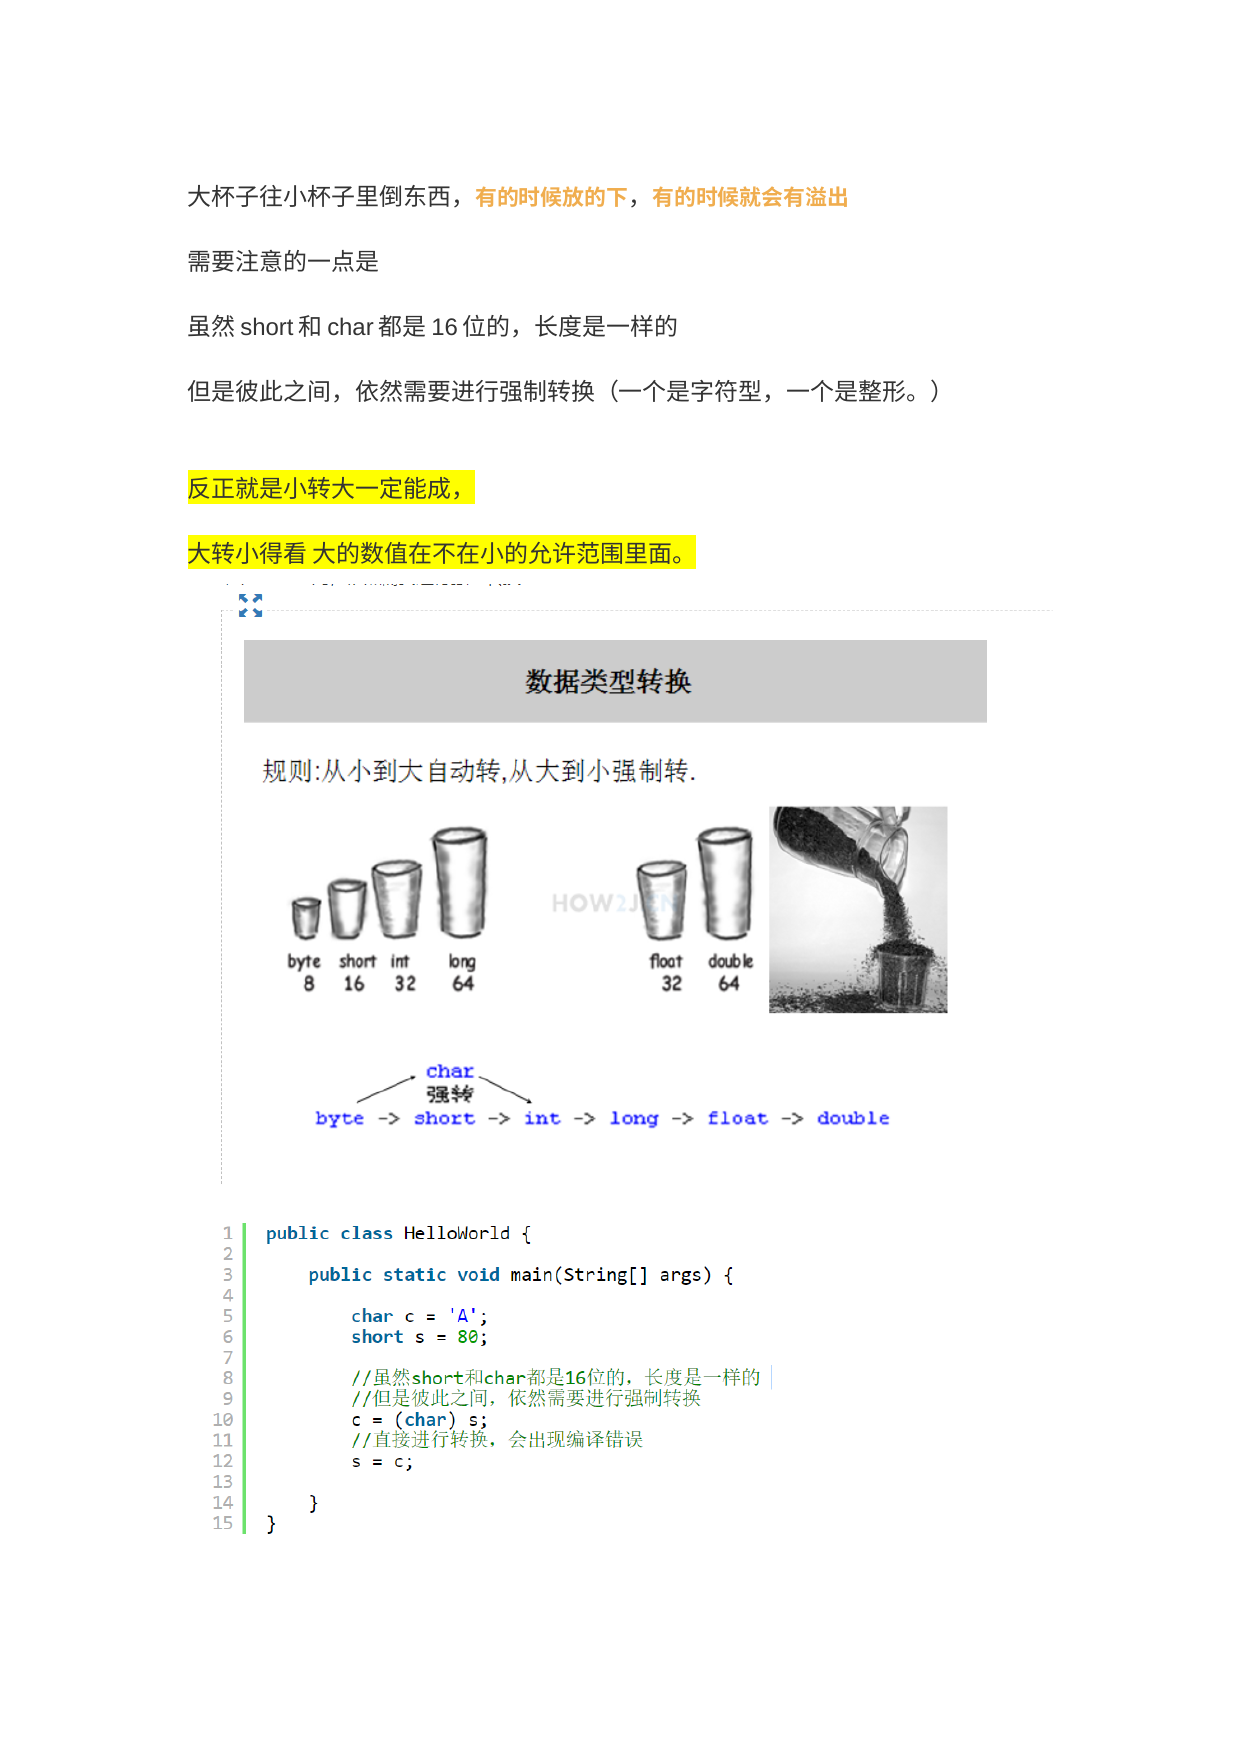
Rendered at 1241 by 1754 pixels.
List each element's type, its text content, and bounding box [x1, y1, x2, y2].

text 大转小得看 大的数值在不在小的允许范围里面。 [187, 519, 1053, 584]
text 但是彼此之间，依然需要进行强制转换（一个是字符型，一个是整形。） [187, 357, 1053, 422]
picture [187, 1202, 816, 1566]
text 虽然short和char都是16位的，长度是一样的 [187, 292, 1053, 357]
text 需要注意的一点是 [187, 227, 1053, 292]
text 反正就是小转大一定能成， [187, 454, 1053, 519]
picture [187, 584, 1053, 1185]
text 大杯子往小杯子里倒东西，有的时候放的下，有的时候就会有溢出 [187, 162, 1053, 227]
